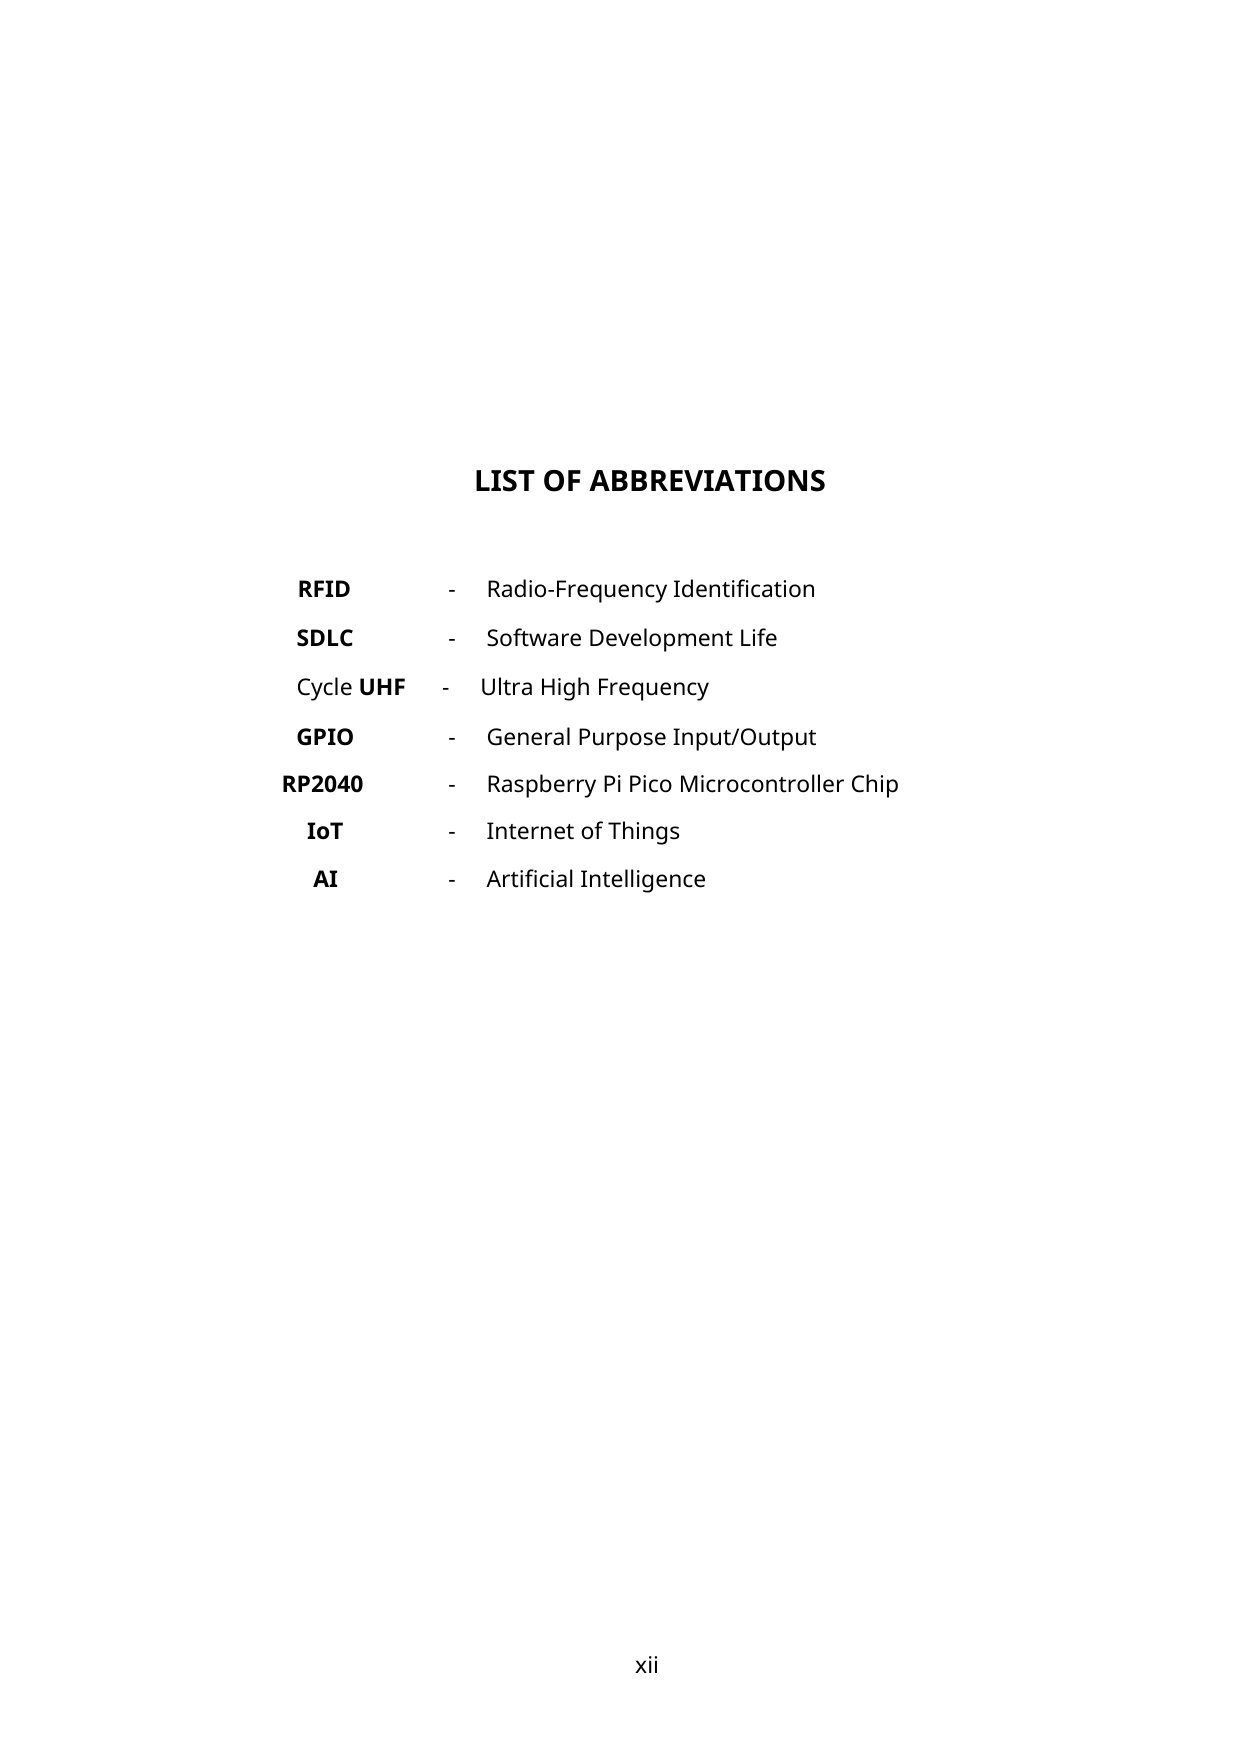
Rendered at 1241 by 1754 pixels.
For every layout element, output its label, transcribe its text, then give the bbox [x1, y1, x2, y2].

subtitle LIST OF ABBREVIATIONS [230, 460, 1070, 499]
text GPIO - General Purpose Input/Output [296, 721, 1173, 752]
text IoT - Internet of Things [307, 815, 1173, 847]
text RFID - Radio-Frequency Identification SDLC - Software Development Life Cycle UHF - Ultra High Frequency [296, 572, 820, 702]
text AI - Artificial Intelligence [313, 863, 1173, 894]
text RP2040 - Raspberry Pi Pico Microcontroller Chip [281, 768, 1173, 799]
